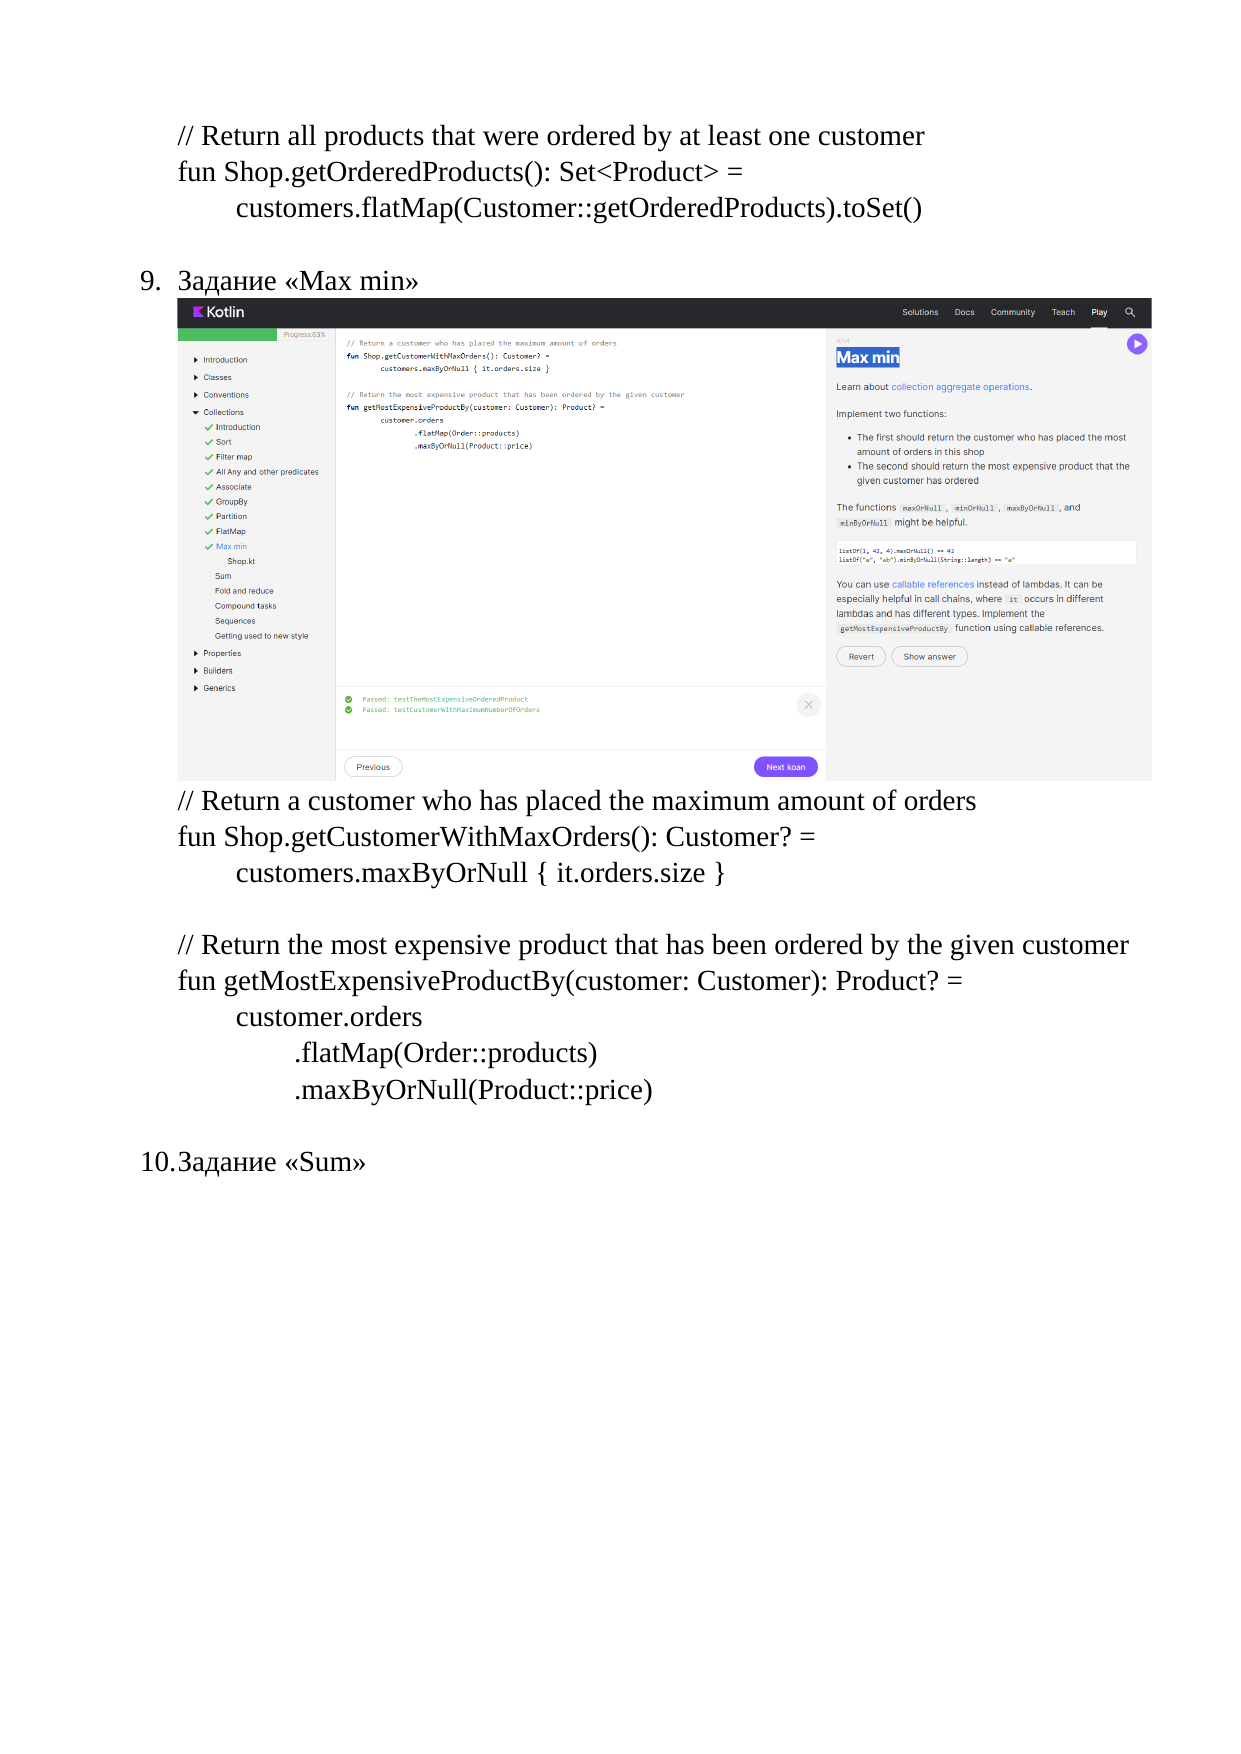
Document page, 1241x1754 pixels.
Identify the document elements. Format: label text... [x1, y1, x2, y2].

list .maxByOrNull(Product::price) [177, 1072, 1152, 1105]
list customers.maxByOrNull { it.orders.size } [177, 855, 1152, 888]
list Задание «Sum» [140, 1144, 1152, 1178]
list fun Shop.getOrderedProducts(): Set<Product> = [177, 154, 1152, 188]
list fun Shop.getCustomerWithMaxOrders(): Customer? = [177, 819, 1152, 852]
picture [177, 298, 1152, 781]
list customers.flatMap(Customer::getOrderedProducts).toSet() [177, 190, 1152, 224]
list customer.orders [177, 999, 1152, 1033]
list // Return all products that were ordered by at least one customer [177, 118, 1152, 152]
list fun getMostExpensiveProductBy(customer: Customer): Product? = [177, 963, 1152, 997]
list // Return a customer who has placed the maximum amount of orders [177, 783, 1152, 816]
list // Return the most expensive product that has been ordered by the given customer [177, 927, 1152, 961]
list Задание «Max min» [140, 263, 1152, 296]
list .flatMap(Order::products) [177, 1036, 1152, 1069]
